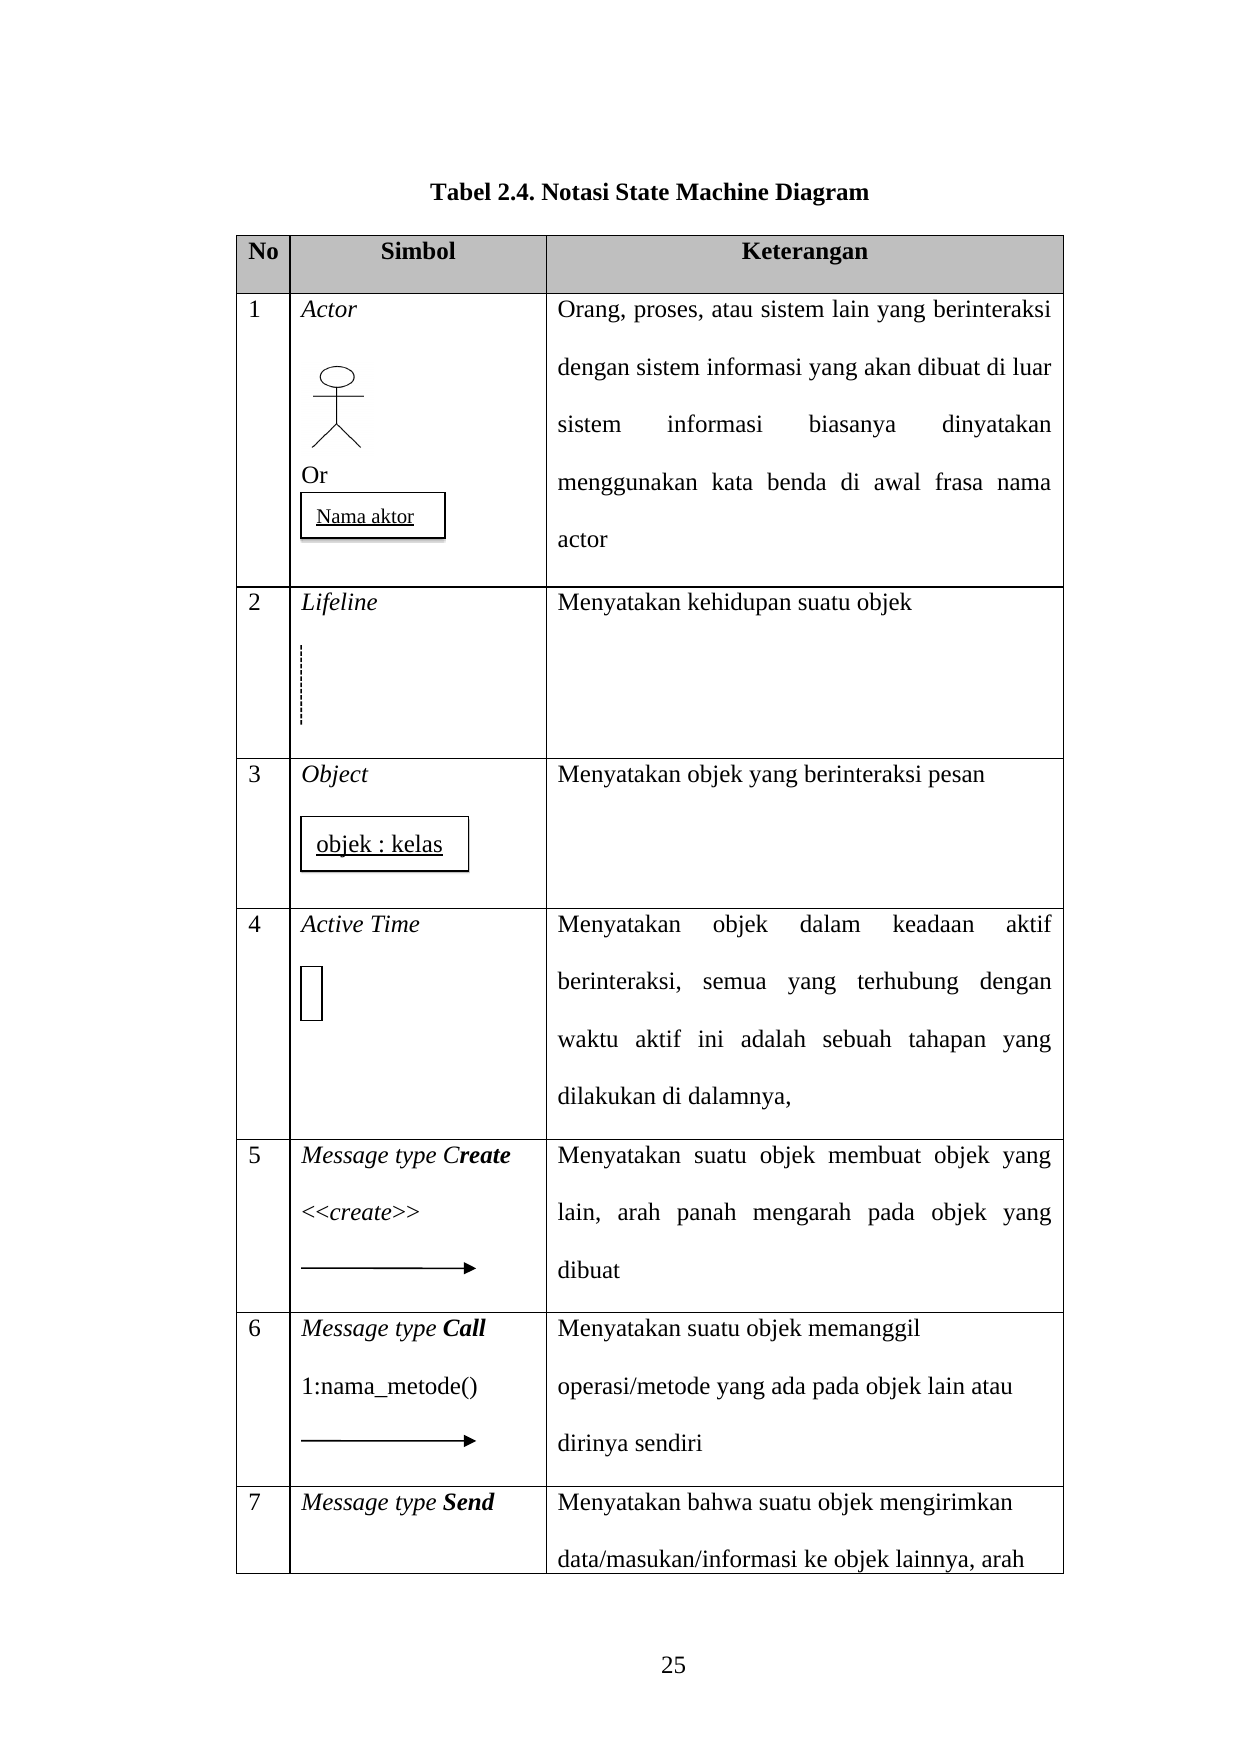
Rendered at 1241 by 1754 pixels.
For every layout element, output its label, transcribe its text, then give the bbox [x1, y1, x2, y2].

table_cell Menyatakan kehidupan suatu objek [547, 588, 1063, 758]
table_header Simbol [291, 236, 546, 293]
table_cell 6 [237, 1313, 289, 1486]
table_header No [237, 236, 289, 293]
table_cell Menyatakan suatu objek membuat objek yang lain, arah panah mengarah pada objek yang dibuat [547, 1140, 1063, 1312]
table_cell 1 [237, 294, 289, 586]
table_cell 2 [237, 588, 289, 758]
table_cell Menyatakan objek dalam keadaan aktif berinteraksi, semua yang terhubung dengan waktu aktif ini adalah sebuah tahapan yang dilakukan di dalamnya, [547, 909, 1063, 1139]
text Tabel 2.4. Notasi State Machine Diagram [236, 177, 1063, 206]
table_cell Menyatakan suatu objek memanggil operasi/metode yang ada pada objek lain atau dirinya sendiri [547, 1313, 1063, 1486]
table_cell Lifeline [291, 588, 546, 758]
table_header Keterangan [547, 236, 1063, 293]
table_cell Menyatakan objek yang berinteraksi pesan [547, 759, 1063, 908]
table_cell Active Time [291, 909, 546, 1139]
table_cell Actor Or [291, 294, 546, 586]
table_cell Orang, proses, atau sistem lain yang berinteraksi dengan sistem informasi yang akan dibuat di luar sistem informasi biasanya dinyatakan menggunakan kata benda di awal frasa nama actor [547, 294, 1063, 586]
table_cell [547, 1487, 1063, 1573]
table_cell 4 [237, 909, 289, 1139]
table_cell Message type Create <<create>> [291, 1140, 546, 1312]
table_cell 3 [237, 759, 289, 908]
table_cell Message type Call 1:nama_metode() [291, 1313, 546, 1486]
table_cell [291, 1487, 546, 1573]
table_cell 5 [237, 1140, 289, 1312]
table_cell 7 [237, 1487, 289, 1573]
table_cell Object [291, 759, 546, 908]
picture [301, 360, 375, 456]
